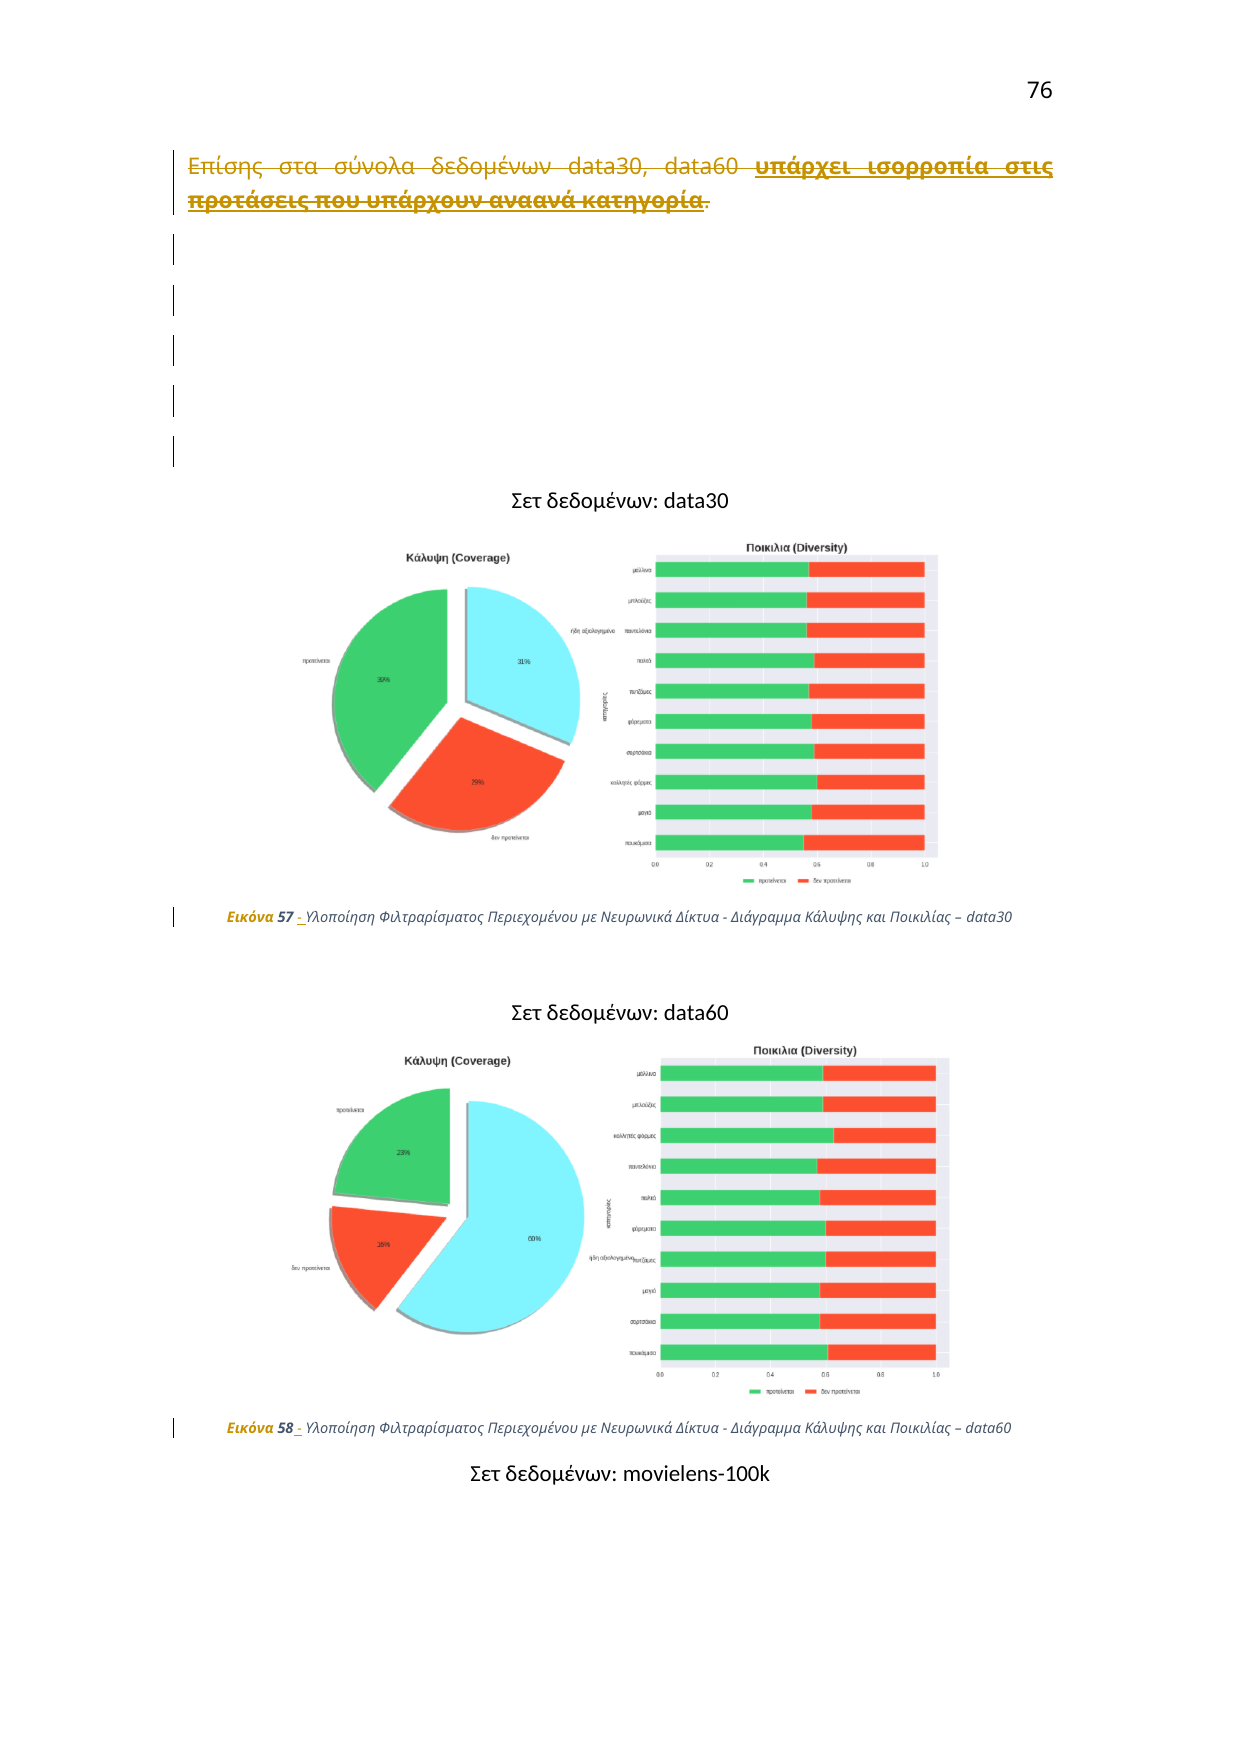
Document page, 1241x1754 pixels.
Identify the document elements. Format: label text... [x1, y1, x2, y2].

text Σετ δεδομένων: data30 [187, 486, 1053, 514]
text Σετ δεδομένων: data60 [187, 998, 1053, 1026]
text Σετ δεδομένων: movielens-100k [187, 1459, 1053, 1487]
picture [290, 1044, 951, 1399]
picture [300, 533, 940, 888]
text Εικόνα Υλοποίηση Φιλτραρίσματος Περιεχομένου με Νευρωνικά Δίκτυα - Διάγραμμα Κάλυψης και Ποικιλίας – data60 [187, 1418, 1053, 1438]
text Εικόνα Υλοποίηση Φιλτραρίσματος Περιεχομένου με Νευρωνικά Δίκτυα - Διάγραμμα Κάλυψης και Ποικιλίας – data30 [187, 907, 1053, 927]
